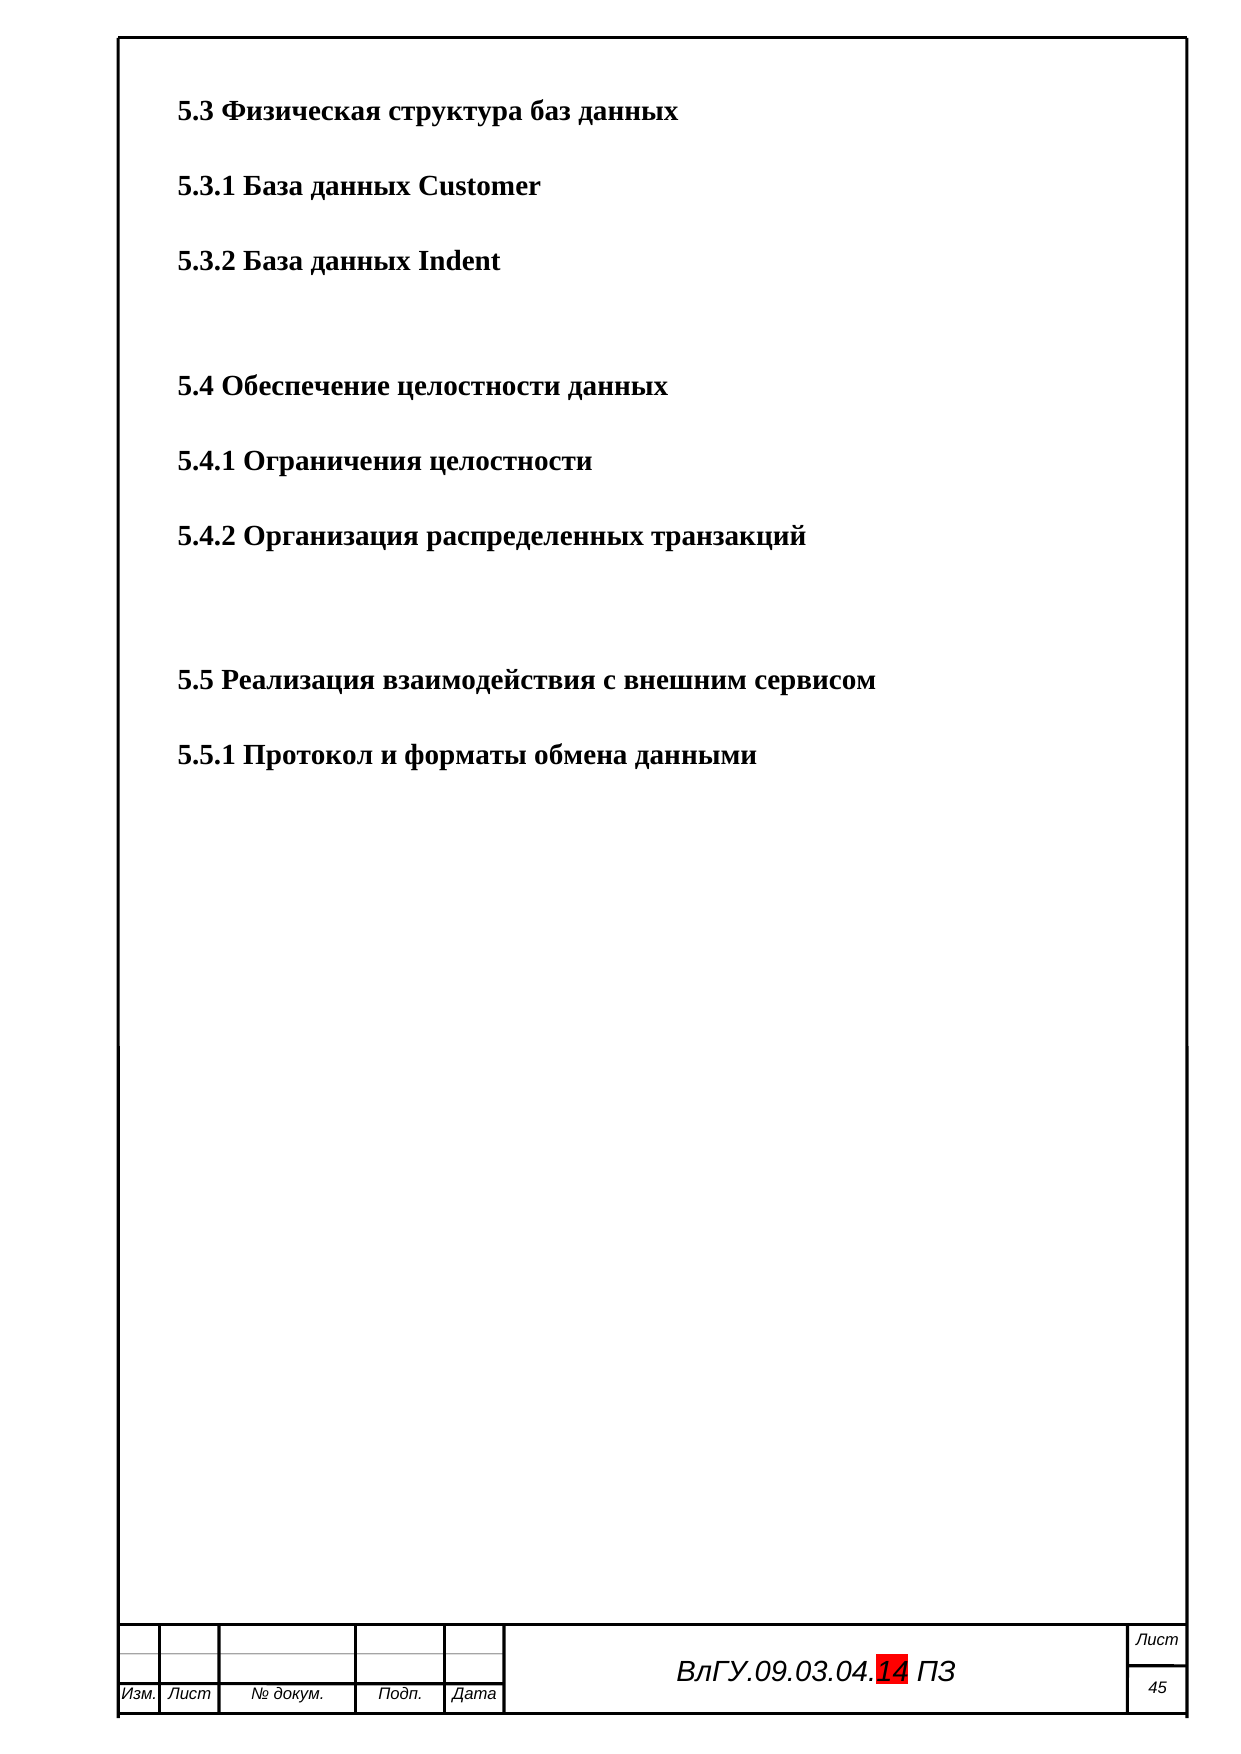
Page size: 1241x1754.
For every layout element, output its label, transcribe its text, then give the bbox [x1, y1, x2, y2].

subtitle 5.3 Физическая структура баз данных [118, 93, 1194, 126]
subtitle 5.5.1 Протокол и форматы обмена данными [118, 737, 1194, 771]
subtitle 5.4.1 Ограничения целостности [118, 443, 1194, 477]
subtitle 5.3.2 База данных Indent [118, 243, 1194, 277]
subtitle 5.4 Обеспечение целостности данных [118, 368, 1194, 401]
subtitle 5.5 Реализация взаимодействия с внешним сервисом [118, 662, 1194, 696]
subtitle 5.3.1 База данных Customer [118, 168, 1194, 201]
subtitle 5.4.2 Организация распределенных транзакций [118, 518, 1194, 552]
